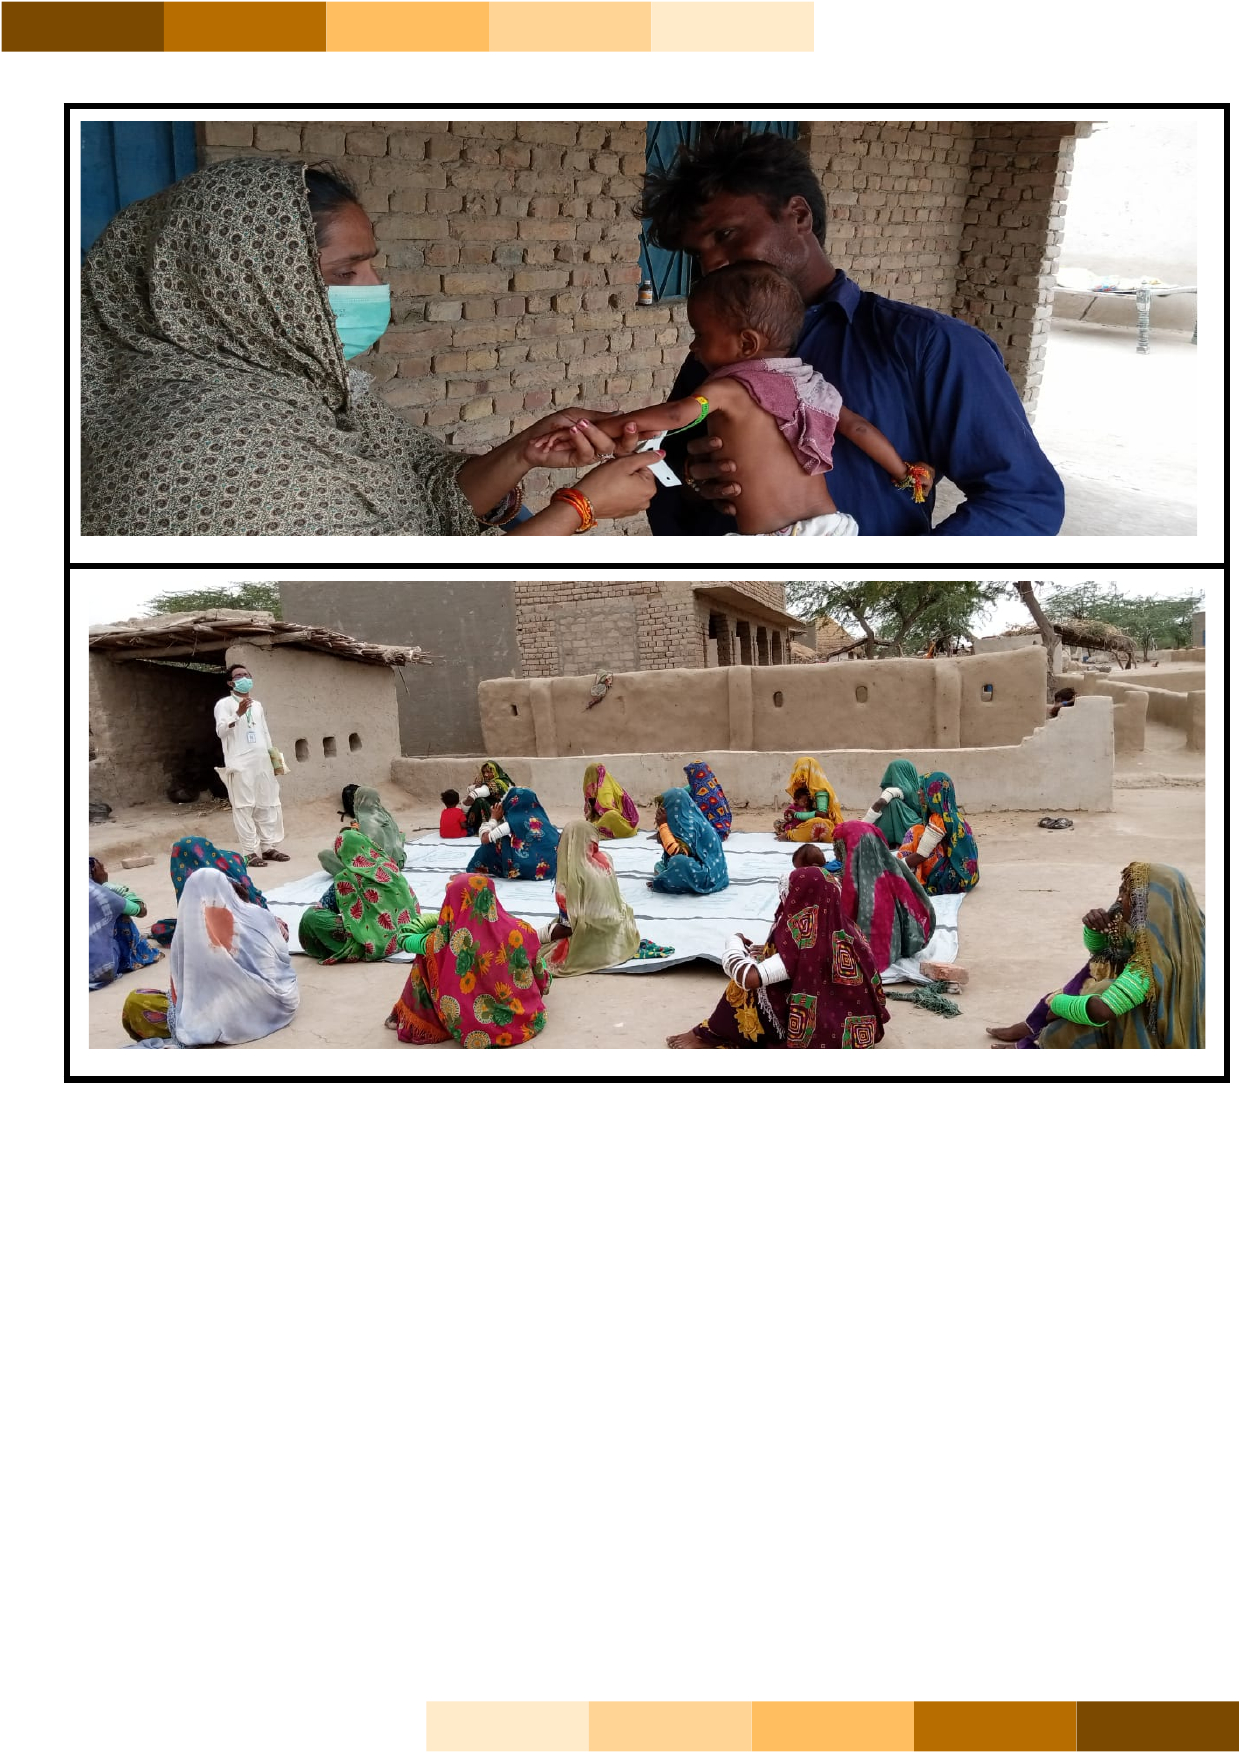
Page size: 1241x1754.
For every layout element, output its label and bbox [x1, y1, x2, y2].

picture [88, 581, 1206, 1049]
table_cell [70, 569, 1224, 1076]
picture [80, 121, 1198, 536]
table_cell [70, 109, 1224, 563]
